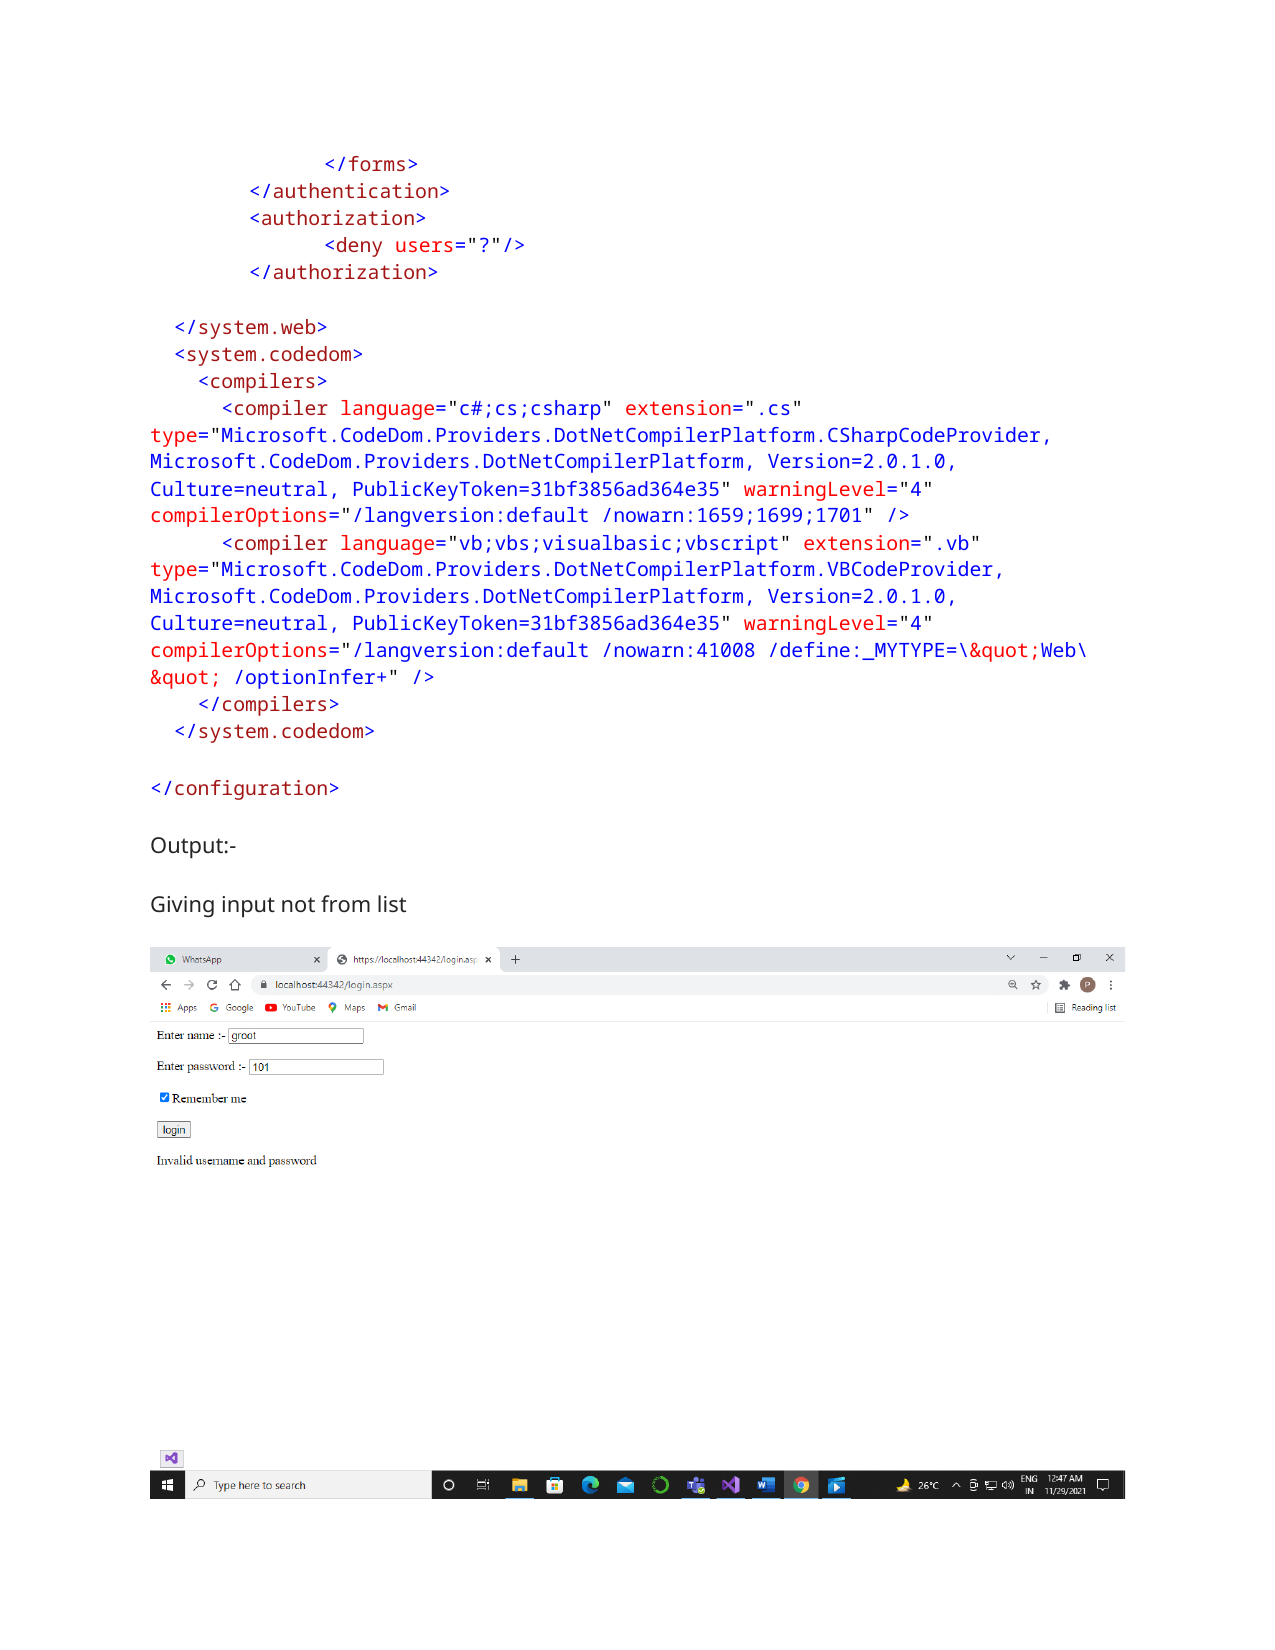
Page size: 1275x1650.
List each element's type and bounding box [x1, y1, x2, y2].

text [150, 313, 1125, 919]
picture [150, 947, 1125, 1499]
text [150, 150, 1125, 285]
